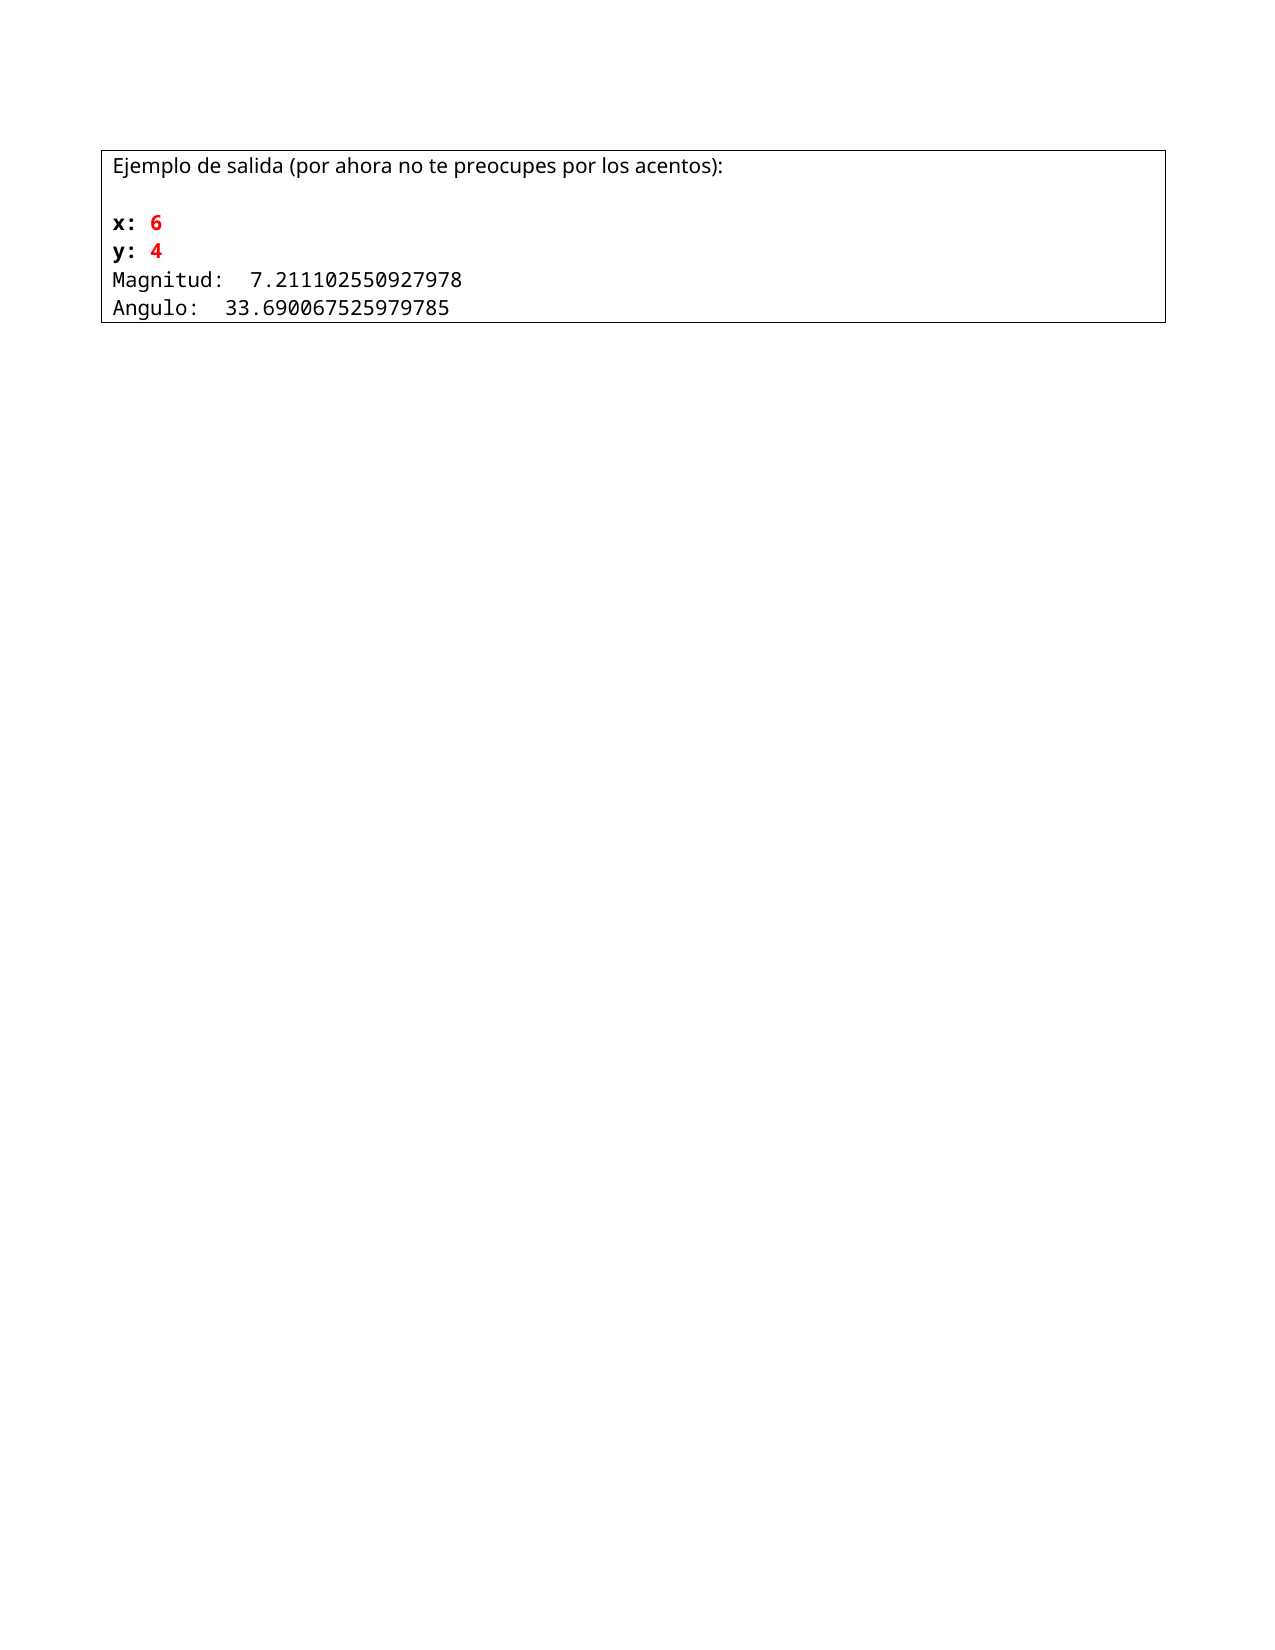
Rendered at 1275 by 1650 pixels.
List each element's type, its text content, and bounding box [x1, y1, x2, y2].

table_cell Ejemplo de salida (por ahora no te preocupes por los acentos): x: 6 y: 4 Magnitud: 7.211102550927978 Angulo: 33.690067525979785 [102, 151, 1165, 322]
